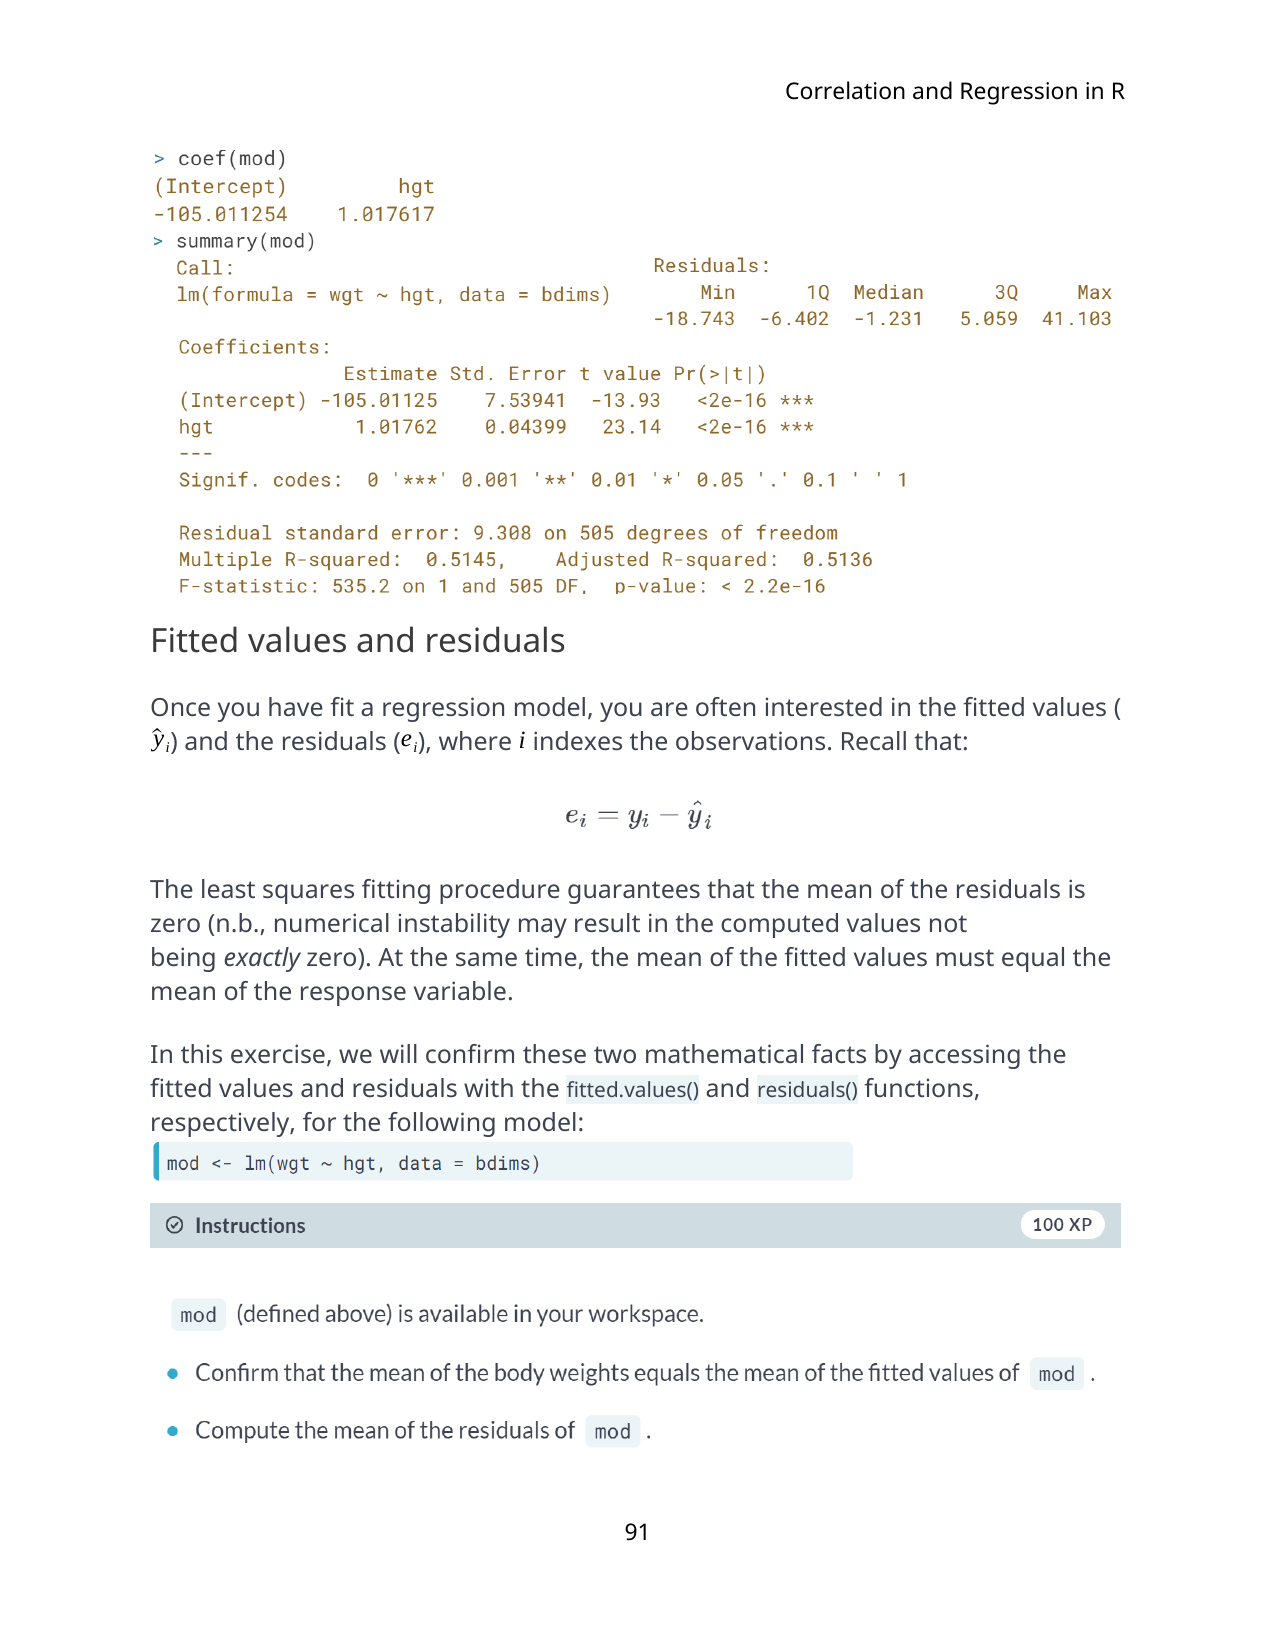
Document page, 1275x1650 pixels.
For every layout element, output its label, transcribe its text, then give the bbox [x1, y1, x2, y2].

picture [548, 786, 727, 843]
text In this exercise, we will confirm these two mathematical facts by accessing the fitted values and residuals with the fitted.values() and residuals() functions, respectively, for the following model: [150, 1037, 1125, 1139]
subtitle Fitted values and residuals [150, 617, 1125, 662]
picture [150, 1138, 859, 1185]
text The least squares fitting procedure guarantees that the mean of the residuals is zero (n.b., numerical instability may result in the computed values not being exactly zero). At the same time, the mean of the fitted values must equal the mean of the response variable. [150, 871, 1125, 1008]
picture [150, 150, 445, 228]
picture [150, 1203, 1122, 1464]
picture [150, 229, 1124, 599]
text Once you have fit a regression model, you are often interested in the fitted values () and the residuals (), where indexes the observations. Recall that: [150, 689, 1125, 758]
